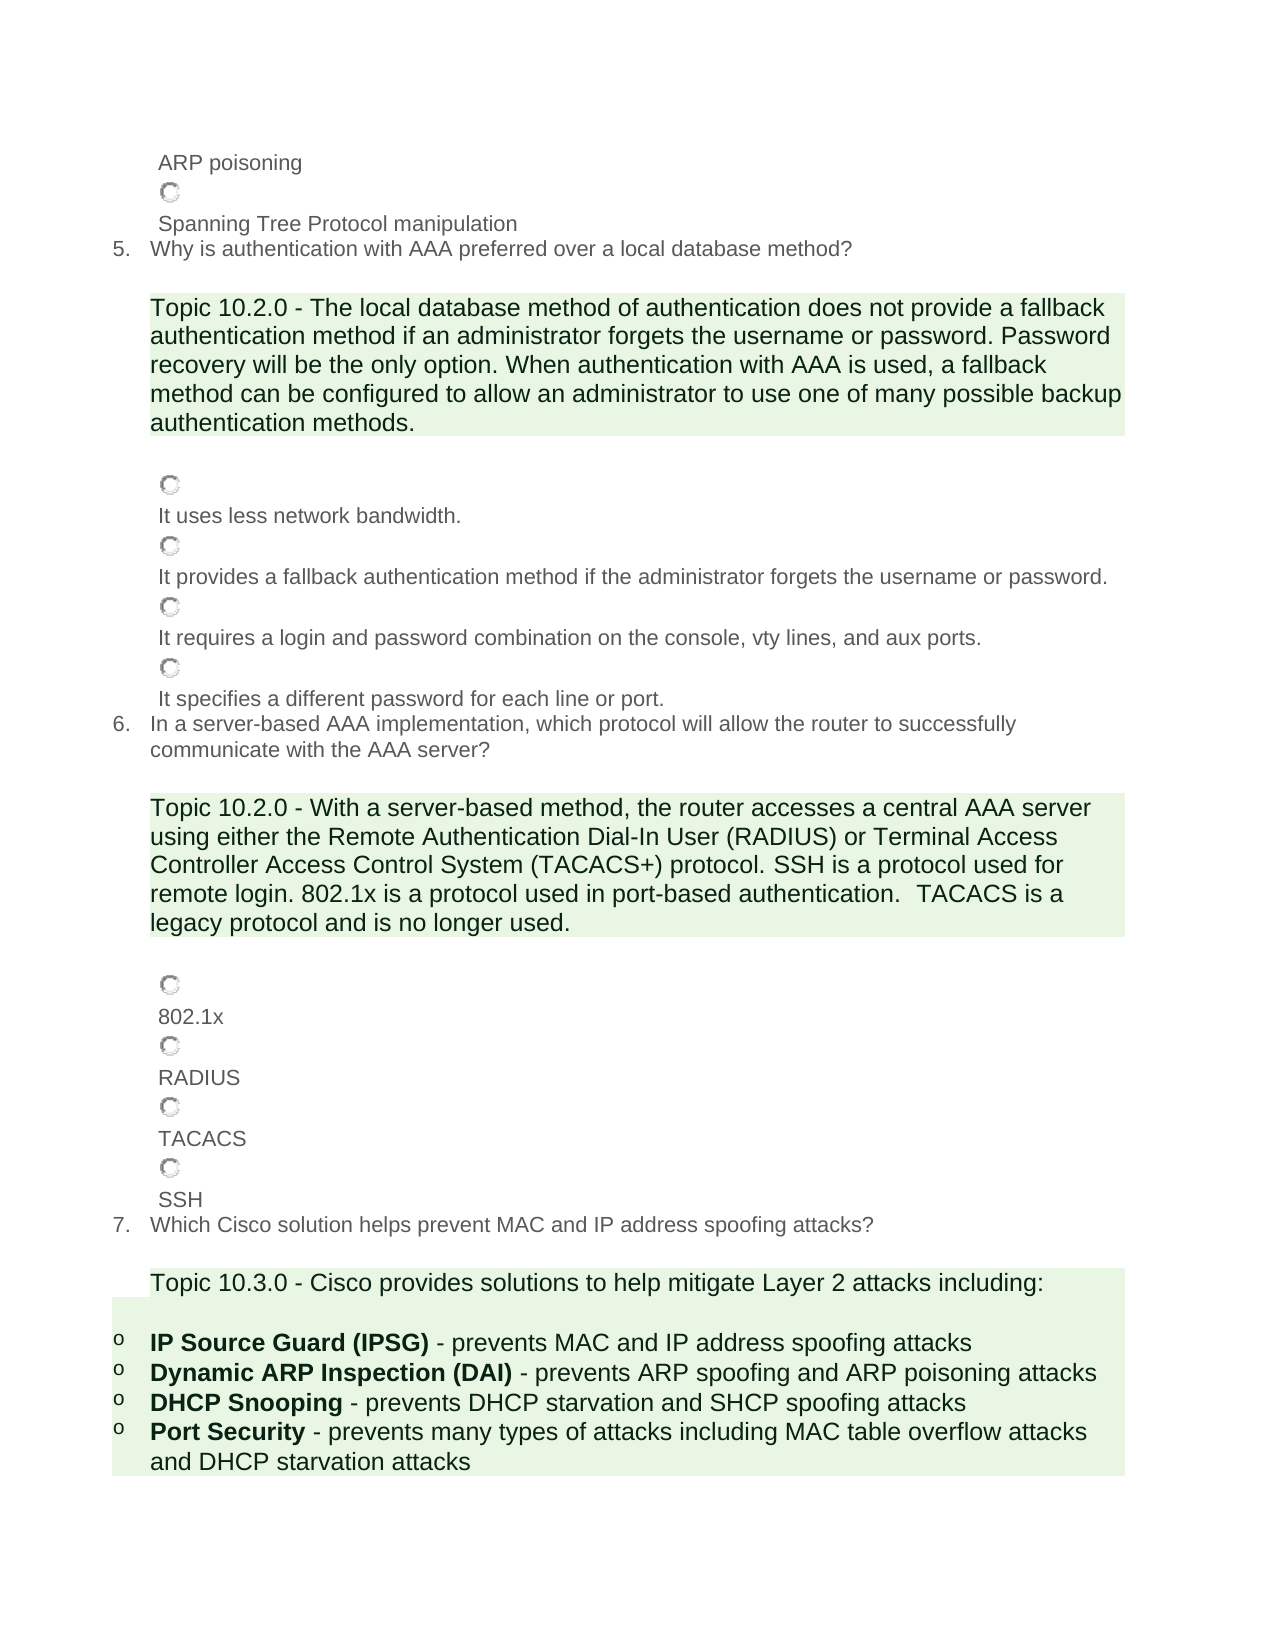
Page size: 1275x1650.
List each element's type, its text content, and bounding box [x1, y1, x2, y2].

list Which Cisco solution helps prevent MAC and IP address spoofing attacks? [112, 1212, 1125, 1237]
list IP Source Guard (IPSG) - prevents MAC and IP address spoofing attacks [112, 1328, 1125, 1358]
list Why is authentication with AAA preferred over a local database method? [112, 236, 1125, 261]
text SSH [158, 1187, 1125, 1212]
text Topic 10.2.0 - With a server-based method, the router accesses a central AAA server using either the Remote Authentication Dial-In User (RADIUS) or Terminal Access Controller Access Control System (TACACS+) protocol. SSH is a protocol used for remote login. 802.1x is a protocol used in port-based authentication. TACACS is a legacy protocol and is no longer used. [150, 793, 1125, 937]
text ARP poisoning [158, 150, 1125, 175]
text Spanning Tree Protocol manipulation [158, 211, 1125, 236]
text It requires a login and password combination on the console, vty lines, and aux ports.​ [158, 625, 1125, 650]
text RADIUS [158, 1065, 1125, 1090]
text Topic 10.2.0 - The local database method of authentication does not provide a fallback authentication method if an administrator forgets the username or password. Password recovery will be the only option. When authentication with AAA is used, a fallback method can be configured to allow an administrator to use one of many possible backup authentication methods. [150, 293, 1125, 436]
text It provides a fallback authentication method if the administrator forgets the username or password. [158, 564, 1125, 589]
text It specifies a different password for each line or port. [158, 686, 1125, 711]
list DHCP Snooping - prevents DHCP starvation and SHCP spoofing attacks [112, 1388, 1125, 1417]
list In a server-based AAA implementation, which protocol will allow the router to successfully communicate with the AAA server? [112, 711, 1125, 762]
text TACACS​ [158, 1126, 1125, 1151]
text It uses less network bandwidth. [158, 503, 1125, 528]
list Dynamic ARP Inspection (DAI) - prevents ARP spoofing and ARP poisoning attacks [112, 1358, 1125, 1388]
text Topic 10.3.0 - Cisco provides solutions to help mitigate Layer 2 attacks including: [150, 1268, 1125, 1297]
list Port Security - prevents many types of attacks including MAC table overflow attacks and DHCP starvation attacks [112, 1417, 1125, 1476]
text 802.1x [158, 1004, 1125, 1029]
